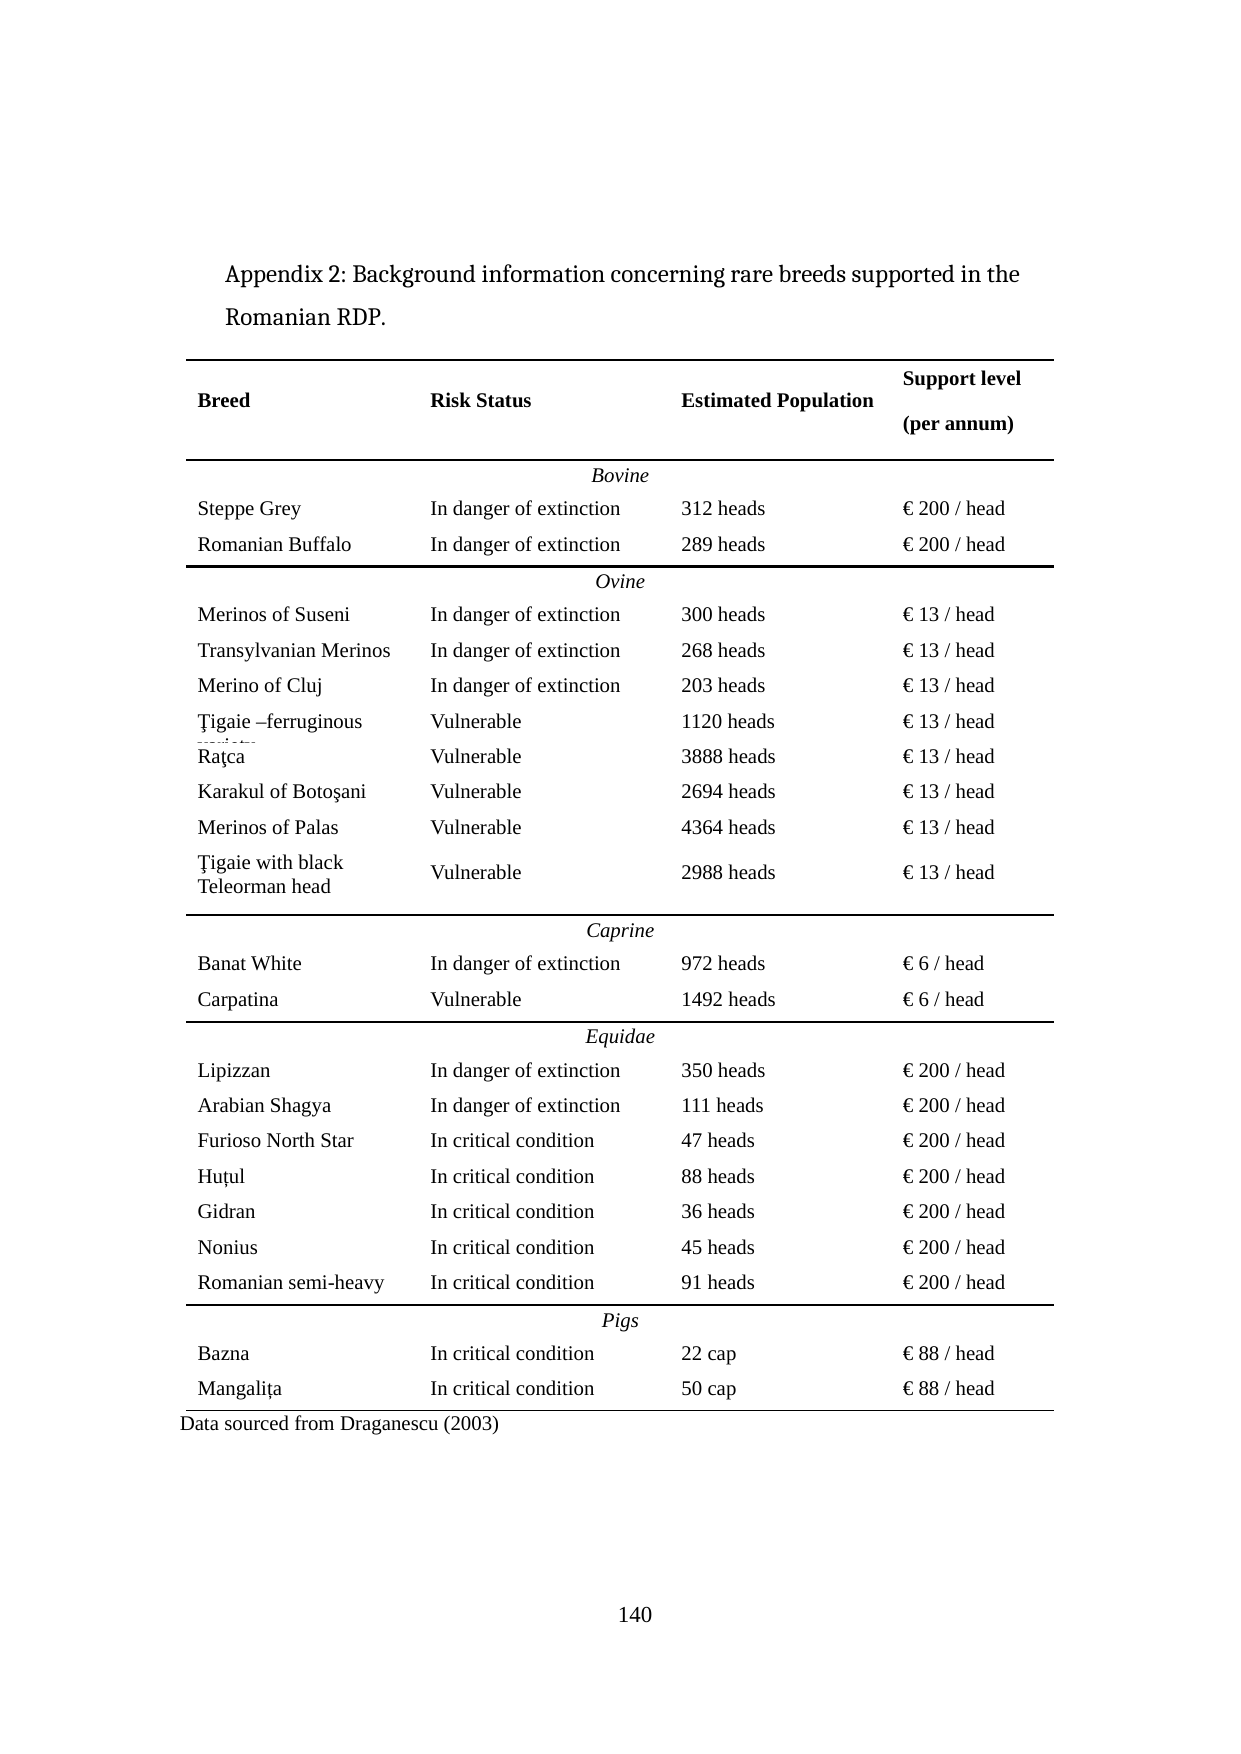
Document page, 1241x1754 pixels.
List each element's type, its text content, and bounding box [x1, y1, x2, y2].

table_cell 1120 heads [670, 707, 891, 742]
table_cell 203 heads [670, 672, 891, 707]
table_cell 111 heads [670, 1091, 891, 1127]
table_cell € 13 / head [891, 849, 1054, 914]
table_cell 312 heads [670, 495, 891, 530]
table_cell 45 heads [670, 1233, 891, 1268]
table_cell In critical condition [419, 1375, 670, 1410]
table_cell Vulnerable [419, 849, 670, 914]
table_cell Transylvanian Merinos [186, 636, 419, 672]
table_cell Huțul [186, 1162, 419, 1198]
table_cell € 200 / head [891, 495, 1054, 530]
text Data sourced from Draganescu (2003) [150, 1411, 1090, 1435]
table_cell 1492 heads [670, 985, 891, 1021]
table_cell Romanian semi-heavy [186, 1269, 419, 1304]
table_cell In critical condition [419, 1269, 670, 1304]
table_cell Vulnerable [419, 985, 670, 1021]
table_cell Banat White [186, 950, 419, 985]
table_cell In danger of extinction [419, 1091, 670, 1127]
table_cell 268 heads [670, 636, 891, 672]
table_cell Karakul of Botoşani [186, 778, 419, 813]
table_cell In danger of extinction [419, 950, 670, 985]
table_cell Romanian Buffalo [186, 530, 419, 565]
table_cell € 13 / head [891, 636, 1054, 672]
table_cell Gidran [186, 1198, 419, 1233]
table_cell € 13 / head [891, 707, 1054, 742]
table_cell € 13 / head [891, 601, 1054, 636]
table_header Breed [186, 361, 419, 459]
table_cell Equidae [186, 1023, 1054, 1056]
table_cell In critical condition [419, 1198, 670, 1233]
table_cell 300 heads [670, 601, 891, 636]
table_cell Merinos of Suseni [186, 601, 419, 636]
table_cell € 200 / head [891, 1162, 1054, 1198]
table_cell In danger of extinction [419, 672, 670, 707]
table_cell 3888 heads [670, 743, 891, 778]
table_cell Vulnerable [419, 743, 670, 778]
table_cell Nonius [186, 1233, 419, 1268]
table_cell Ovine [186, 568, 1054, 601]
table_cell In danger of extinction [419, 495, 670, 530]
table_cell Vulnerable [419, 778, 670, 813]
table_cell € 88 / head [891, 1375, 1054, 1410]
table_cell In critical condition [419, 1162, 670, 1198]
table_cell 36 heads [670, 1198, 891, 1233]
table_cell 2988 heads [670, 849, 891, 914]
table_cell In danger of extinction [419, 1056, 670, 1091]
table_cell 972 heads [670, 950, 891, 985]
table_cell € 13 / head [891, 778, 1054, 813]
table_cell 88 heads [670, 1162, 891, 1198]
table_cell Vulnerable [419, 813, 670, 849]
table_cell In critical condition [419, 1339, 670, 1375]
table_cell Merinos of Palas [186, 813, 419, 849]
table_cell € 88 / head [891, 1339, 1054, 1375]
table_header Risk Status [419, 361, 670, 459]
table_cell Furioso North Star [186, 1127, 419, 1162]
subtitle Appendix 2: Background information concerning rare breeds supported in the Romanian RDP. [225, 260, 1090, 332]
table_cell In danger of extinction [419, 636, 670, 672]
table_cell € 13 / head [891, 813, 1054, 849]
table_cell In critical condition [419, 1127, 670, 1162]
table_cell Caprine [186, 916, 1054, 950]
table_cell Steppe Grey [186, 495, 419, 530]
table_cell Vulnerable [419, 707, 670, 742]
table_cell € 200 / head [891, 1091, 1054, 1127]
table_cell Mangalița [186, 1375, 419, 1410]
table_cell Carpatina [186, 985, 419, 1021]
table_cell Pigs [186, 1306, 1054, 1339]
table_cell € 200 / head [891, 1056, 1054, 1091]
table_cell € 200 / head [891, 1233, 1054, 1268]
table_cell € 200 / head [891, 1127, 1054, 1162]
table_cell 91 heads [670, 1269, 891, 1304]
table_cell In danger of extinction [419, 530, 670, 565]
table_header Estimated Population [670, 361, 891, 459]
table_cell Ţigaie –ferruginous variety [186, 707, 419, 742]
table_cell 2694 heads [670, 778, 891, 813]
table_cell € 13 / head [891, 743, 1054, 778]
table_header Support level (per annum) [891, 361, 1054, 459]
table_cell € 13 / head [891, 672, 1054, 707]
table_cell In danger of extinction [419, 601, 670, 636]
table_cell Bovine [186, 461, 1054, 494]
table_cell 50 cap [670, 1375, 891, 1410]
table_cell € 6 / head [891, 985, 1054, 1021]
table_cell Ţigaie with black Teleorman head [186, 849, 419, 914]
table_cell 47 heads [670, 1127, 891, 1162]
table_cell In critical condition [419, 1233, 670, 1268]
table_cell Lipizzan [186, 1056, 419, 1091]
table_cell 4364 heads [670, 813, 891, 849]
table_cell € 200 / head [891, 530, 1054, 565]
table_cell € 200 / head [891, 1269, 1054, 1304]
table_cell € 200 / head [891, 1198, 1054, 1233]
table_cell 22 cap [670, 1339, 891, 1375]
table_cell Bazna [186, 1339, 419, 1375]
table_cell Merino of Cluj [186, 672, 419, 707]
table_cell Raţca [186, 743, 419, 778]
table_cell 350 heads [670, 1056, 891, 1091]
table_cell Arabian Shagya [186, 1091, 419, 1127]
table_cell € 6 / head [891, 950, 1054, 985]
table_cell 289 heads [670, 530, 891, 565]
